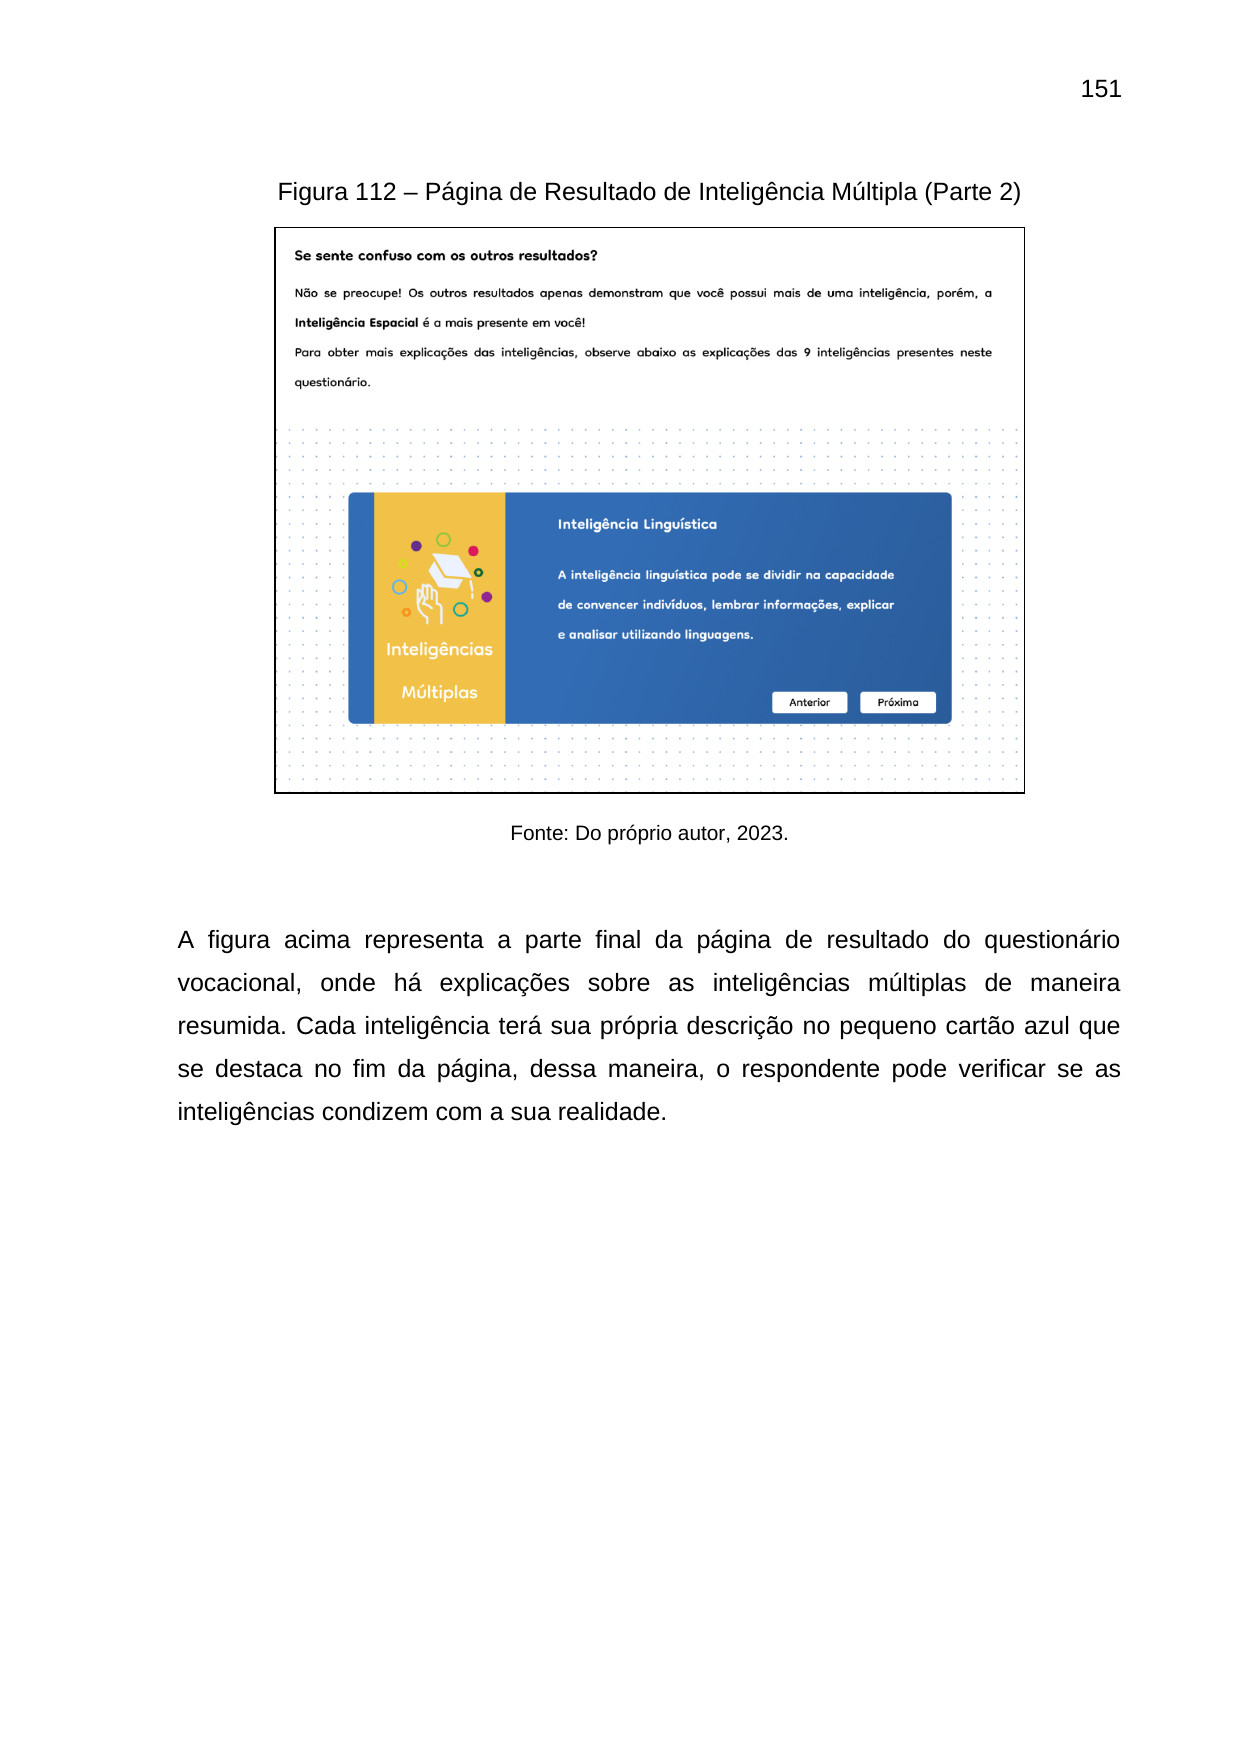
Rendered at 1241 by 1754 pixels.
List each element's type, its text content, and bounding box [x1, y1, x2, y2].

text Figura 112 – Página de Resultado de Inteligência Múltipla (Parte 2) [177, 177, 1122, 206]
picture [276, 228, 1024, 792]
text Fonte: Do próprio autor, 2023. [177, 821, 1122, 845]
text A figura acima representa a parte final da página de resultado do questionário vocacional, onde há explicações sobre as inteligências múltiplas de maneira resumida. Cada inteligência terá sua própria descrição no pequeno cartão azul que se destaca no fim da página, dessa maneira, o respondente pode verificar se as inteligências condizem com a sua realidade. [177, 925, 1122, 1126]
